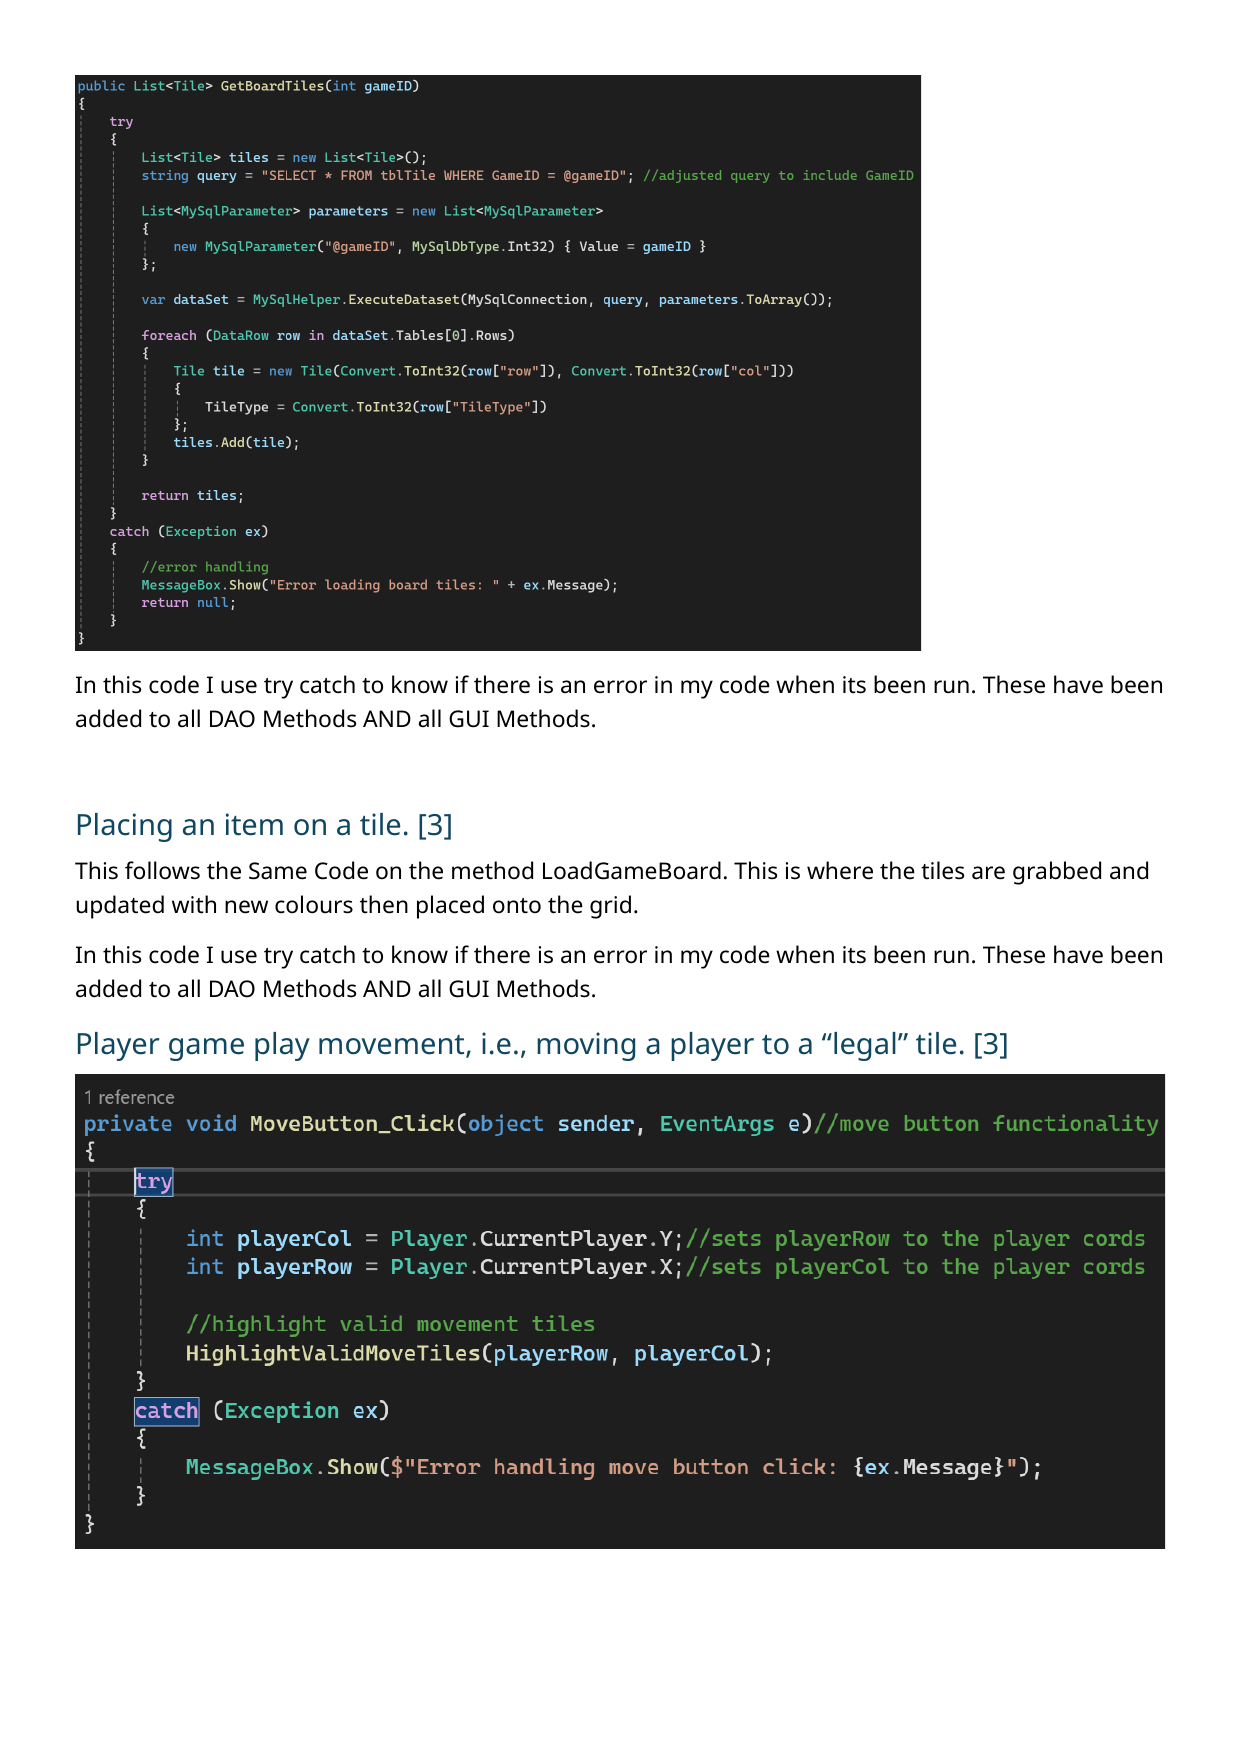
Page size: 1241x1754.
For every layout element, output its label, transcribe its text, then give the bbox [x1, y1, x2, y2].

picture [75, 1074, 1166, 1549]
text In this code I use try catch to know if there is an error in my code when its been run. These have been added to all DAO Methods AND all GUI Methods. [75, 939, 1165, 1004]
subtitle Placing an item on a tile. [3] [75, 804, 1165, 844]
picture [75, 75, 922, 651]
text In this code I use try catch to know if there is an error in my code when its been run. These have been added to all DAO Methods AND all GUI Methods. [75, 669, 1165, 734]
subtitle Player game play movement, i.e., moving a player to a “legal” tile. [3] [75, 1023, 1165, 1063]
text This follows the Same Code on the method LoadGameBoard. This is where the tiles are grabbed and updated with new colours then placed onto the grid. [75, 855, 1165, 920]
